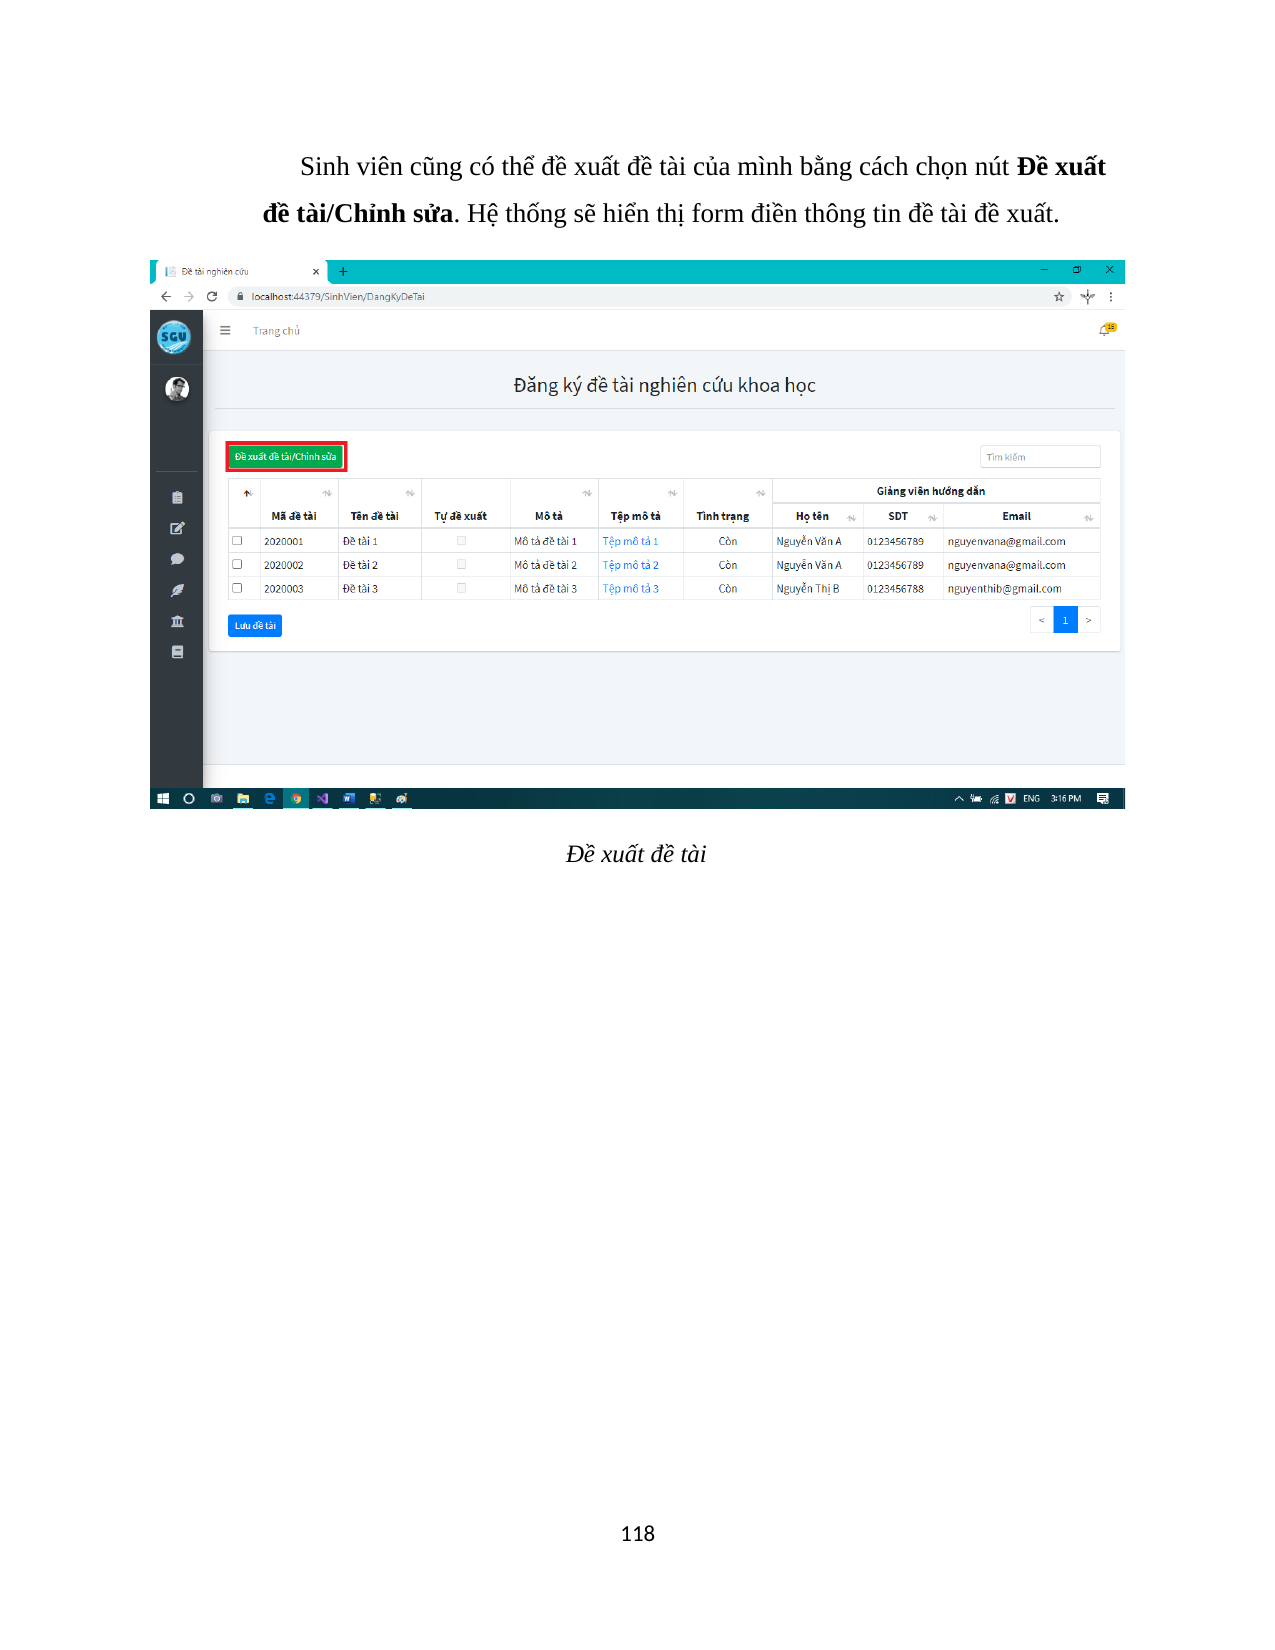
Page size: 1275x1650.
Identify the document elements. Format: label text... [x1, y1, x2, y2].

text Sinh viên cũng có thể đề xuất đề tài của mình bằng cách chọn nút Đề xuất đề tài/Chỉnh sửa. Hệ thống sẽ hiển thị form điền thông tin đề tài đề xuất. [262, 150, 1125, 228]
picture [150, 260, 1125, 809]
text Đề xuất đề tài [150, 839, 1125, 867]
